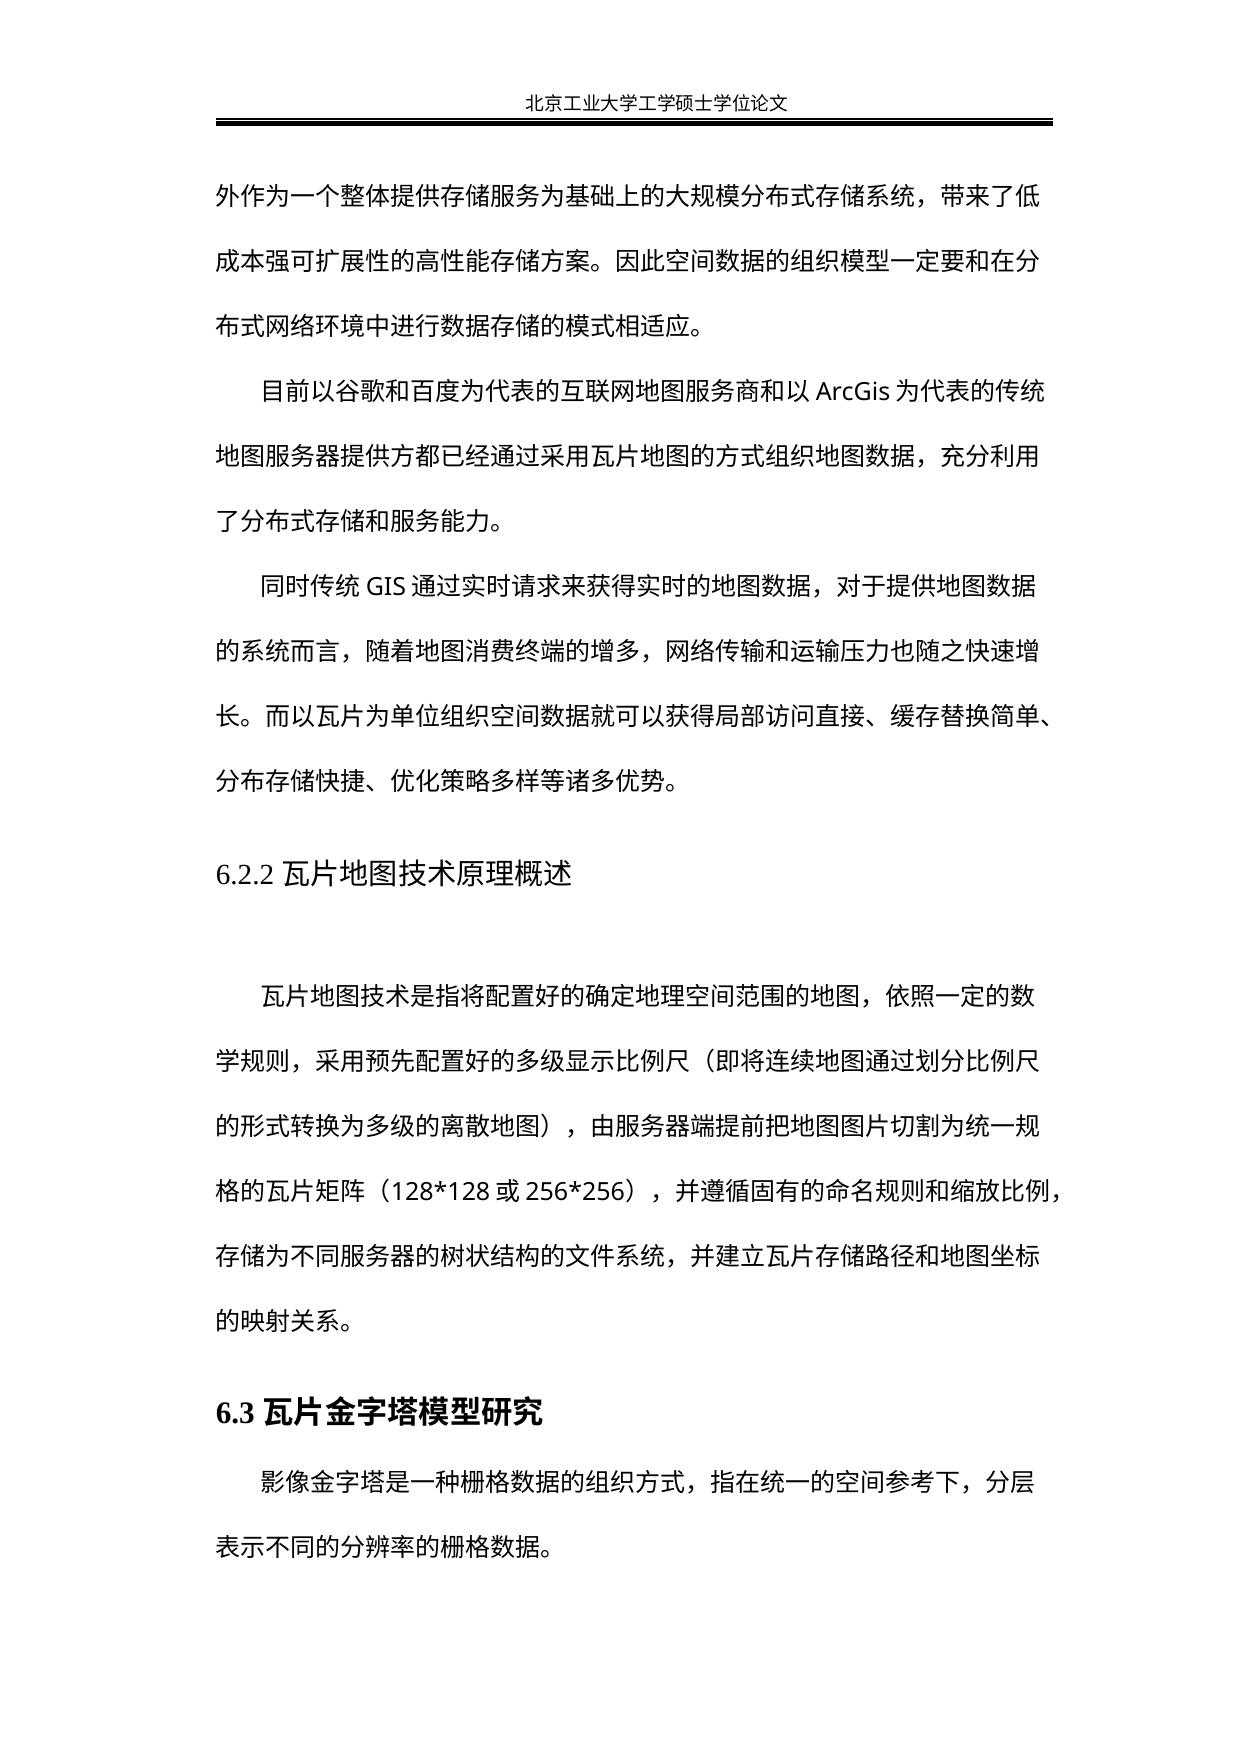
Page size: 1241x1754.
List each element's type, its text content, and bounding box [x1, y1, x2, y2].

text 瓦片地图技术是指将配置好的确定地理空间范围的地图，依照一定的数学规则，采用预先配置好的多级显示比例尺（即将连续地图通过划分比例尺的形式转换为多级的离散地图），由服务器端提前把地图图片切割为统一规格的瓦片矩阵（128*128或256*256），并遵循固有的命名规则和缩放比例，存储为不同服务器的树状结构的文件系统，并建立瓦片存储路径和地图坐标的映射关系。 [216, 962, 1053, 1352]
subtitle 瓦片金字塔模型研究 [216, 1377, 1053, 1442]
text 目前以谷歌和百度为代表的互联网地图服务商和以ArcGis为代表的传统地图服务器提供方都已经通过采用瓦片地图的方式组织地图数据，充分利用了分布式存储和服务能力。 [216, 357, 1053, 552]
text 影像金字塔是一种栅格数据的组织方式，指在统一的空间参考下，分层表示不同的分辨率的栅格数据。 [216, 1448, 1053, 1578]
text 同时传统GIS通过实时请求来获得实时的地图数据，对于提供地图数据的系统而言，随着地图消费终端的增多，网络传输和运输压力也随之快速增长。而以瓦片为单位组织空间数据就可以获得局部访问直接、缓存替换简单、分布存储快捷、优化策略多样等诸多优势。 [216, 552, 1053, 812]
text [216, 162, 1053, 357]
subtitle 瓦片地图技术原理概述 [216, 839, 1053, 904]
